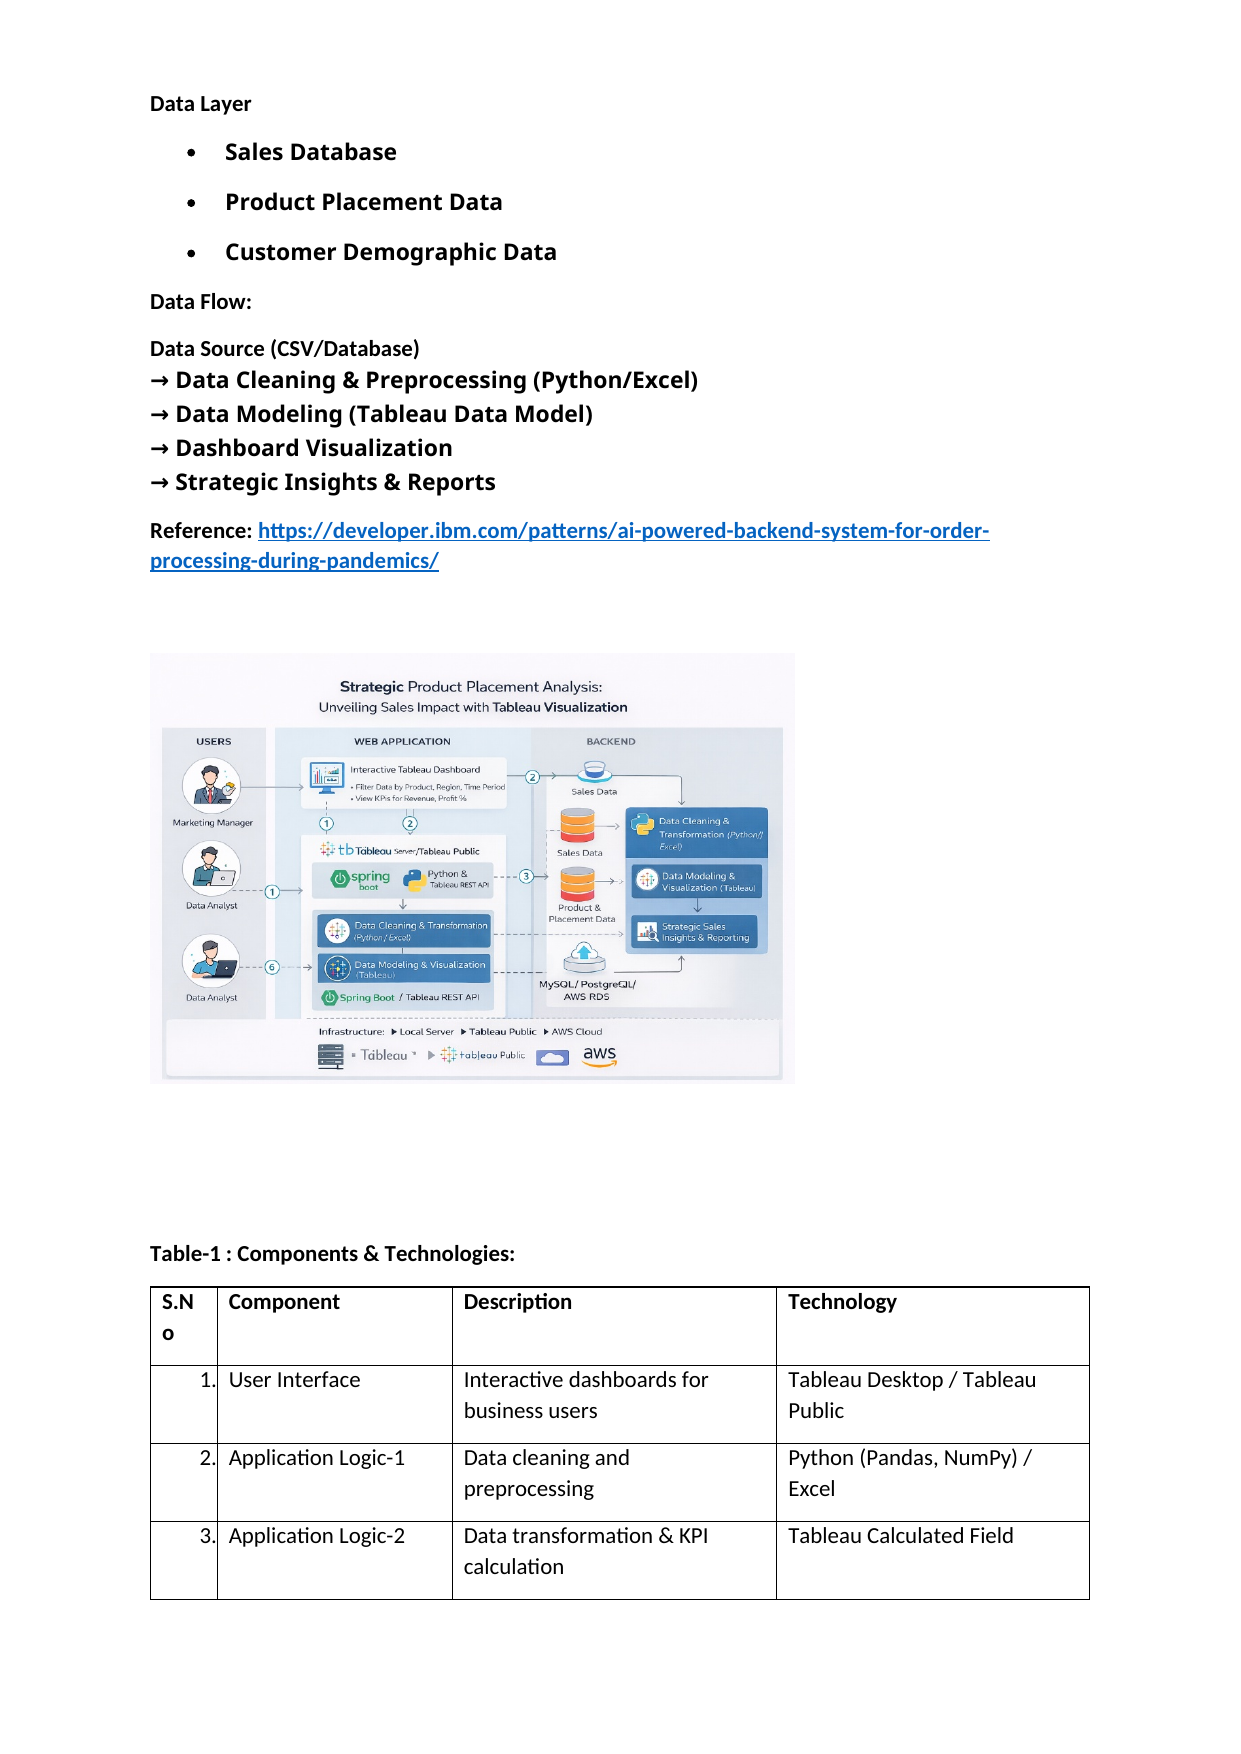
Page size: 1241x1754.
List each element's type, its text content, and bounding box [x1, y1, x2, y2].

table_cell Interactive dashboards for business users [453, 1366, 776, 1442]
list Sales Database [187, 136, 1090, 167]
text Data Layer [150, 89, 1090, 117]
table_cell Tableau Desktop / Tableau Public [777, 1366, 1089, 1442]
table_cell [151, 1366, 217, 1442]
list Product Placement Data [187, 186, 1090, 217]
text Table-1 : Components & Technologies: [150, 1239, 1090, 1268]
text Reference: https://developer.ibm.com/patterns/ai-powered-backend-system-for-order-processing-during-pandemics/ [150, 516, 1090, 574]
table_cell Tableau Calculated Field [777, 1522, 1089, 1598]
table_header S.No [151, 1288, 217, 1364]
table_cell Application Logic-2 [218, 1522, 452, 1598]
table_cell Application Logic-1 [218, 1444, 452, 1521]
table_cell [151, 1444, 217, 1521]
table_cell Python (Pandas, NumPy) / Excel [777, 1444, 1089, 1521]
table_cell [151, 1522, 217, 1598]
table_cell Data cleaning and preprocessing [453, 1444, 776, 1521]
table_header Component [218, 1288, 452, 1364]
table_header Technology [777, 1288, 1089, 1364]
text Data Flow: [150, 287, 1090, 315]
list Customer Demographic Data [187, 236, 1090, 268]
picture [150, 653, 795, 1084]
table_cell Data transformation & KPI calculation [453, 1522, 776, 1598]
text Data Source (CSV/Database) → Data Cleaning & Preprocessing (Python/Excel) → Data Modeling (Tableau Data Model) → Dashboard Visualization → Strategic Insights & Reports [150, 334, 1090, 497]
table_cell User Interface [218, 1366, 452, 1442]
table_header Description [453, 1288, 776, 1364]
